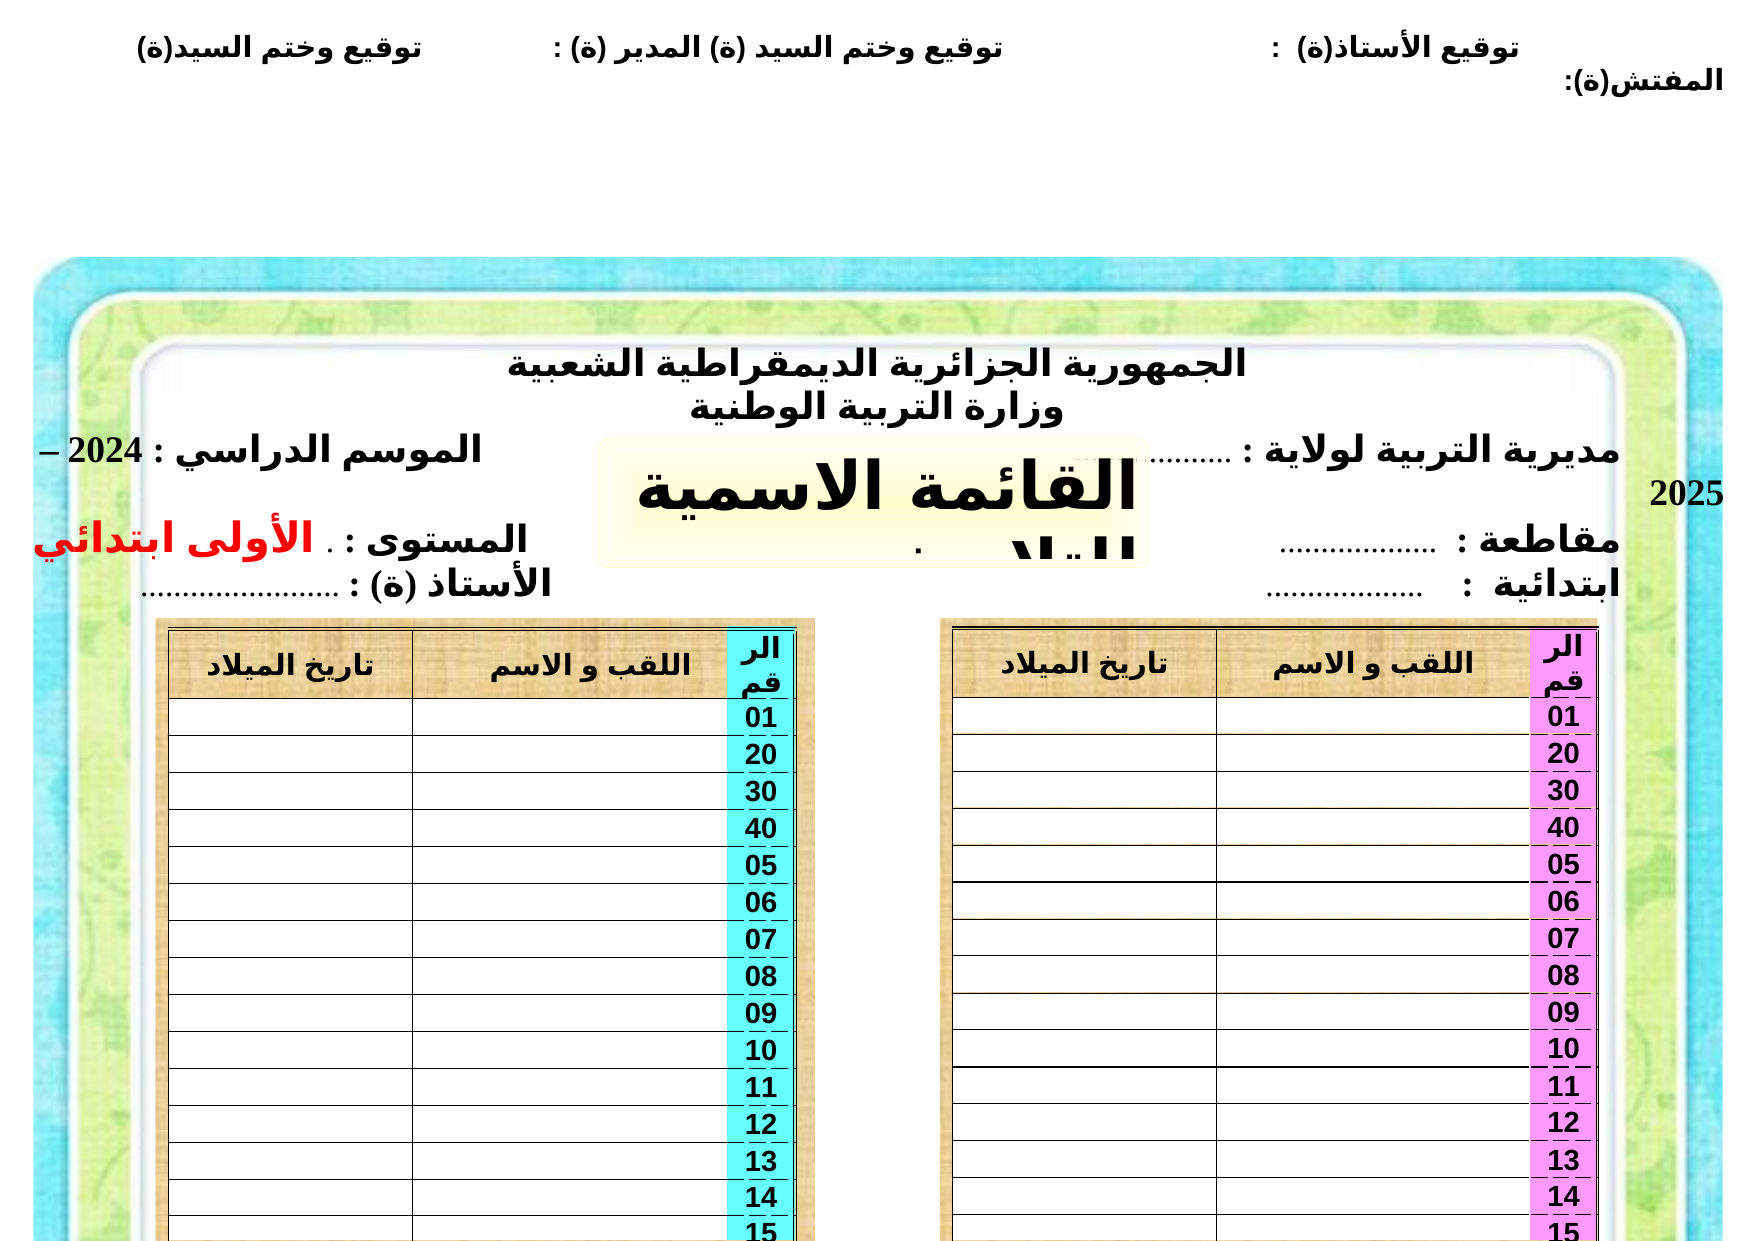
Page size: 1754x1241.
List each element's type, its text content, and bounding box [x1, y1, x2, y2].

picture [169, 631, 412, 698]
text ابتدائية : ................... الأستاذ (ة) : ........................ [29, 562, 1724, 605]
text مقاطعة : ................... المستوى : . الأولى ابتدائي [1148, 514, 1724, 562]
text وزارة التربية الوطنية [29, 384, 1724, 427]
text مديرية التربية لولاية : ................... الموسم الدراسي : 2024 – 2025 [29, 427, 1724, 514]
picture [33, 605, 1723, 1241]
text الجمهورية الجزائرية الديمقراطية الشعبية [29, 341, 1724, 384]
picture [953, 630, 1216, 697]
picture [1217, 630, 1530, 697]
picture [33, 257, 1723, 341]
text توقيع الأستاذ(ة) : توقيع وختم السيد (ة) المدير (ة) : توقيع وختم السيد(ة) المفتش(ة): [67, 29, 1724, 97]
picture [413, 631, 727, 698]
text مقاطعة : ................... المستوى : . الأولى ابتدائي [29, 514, 599, 562]
